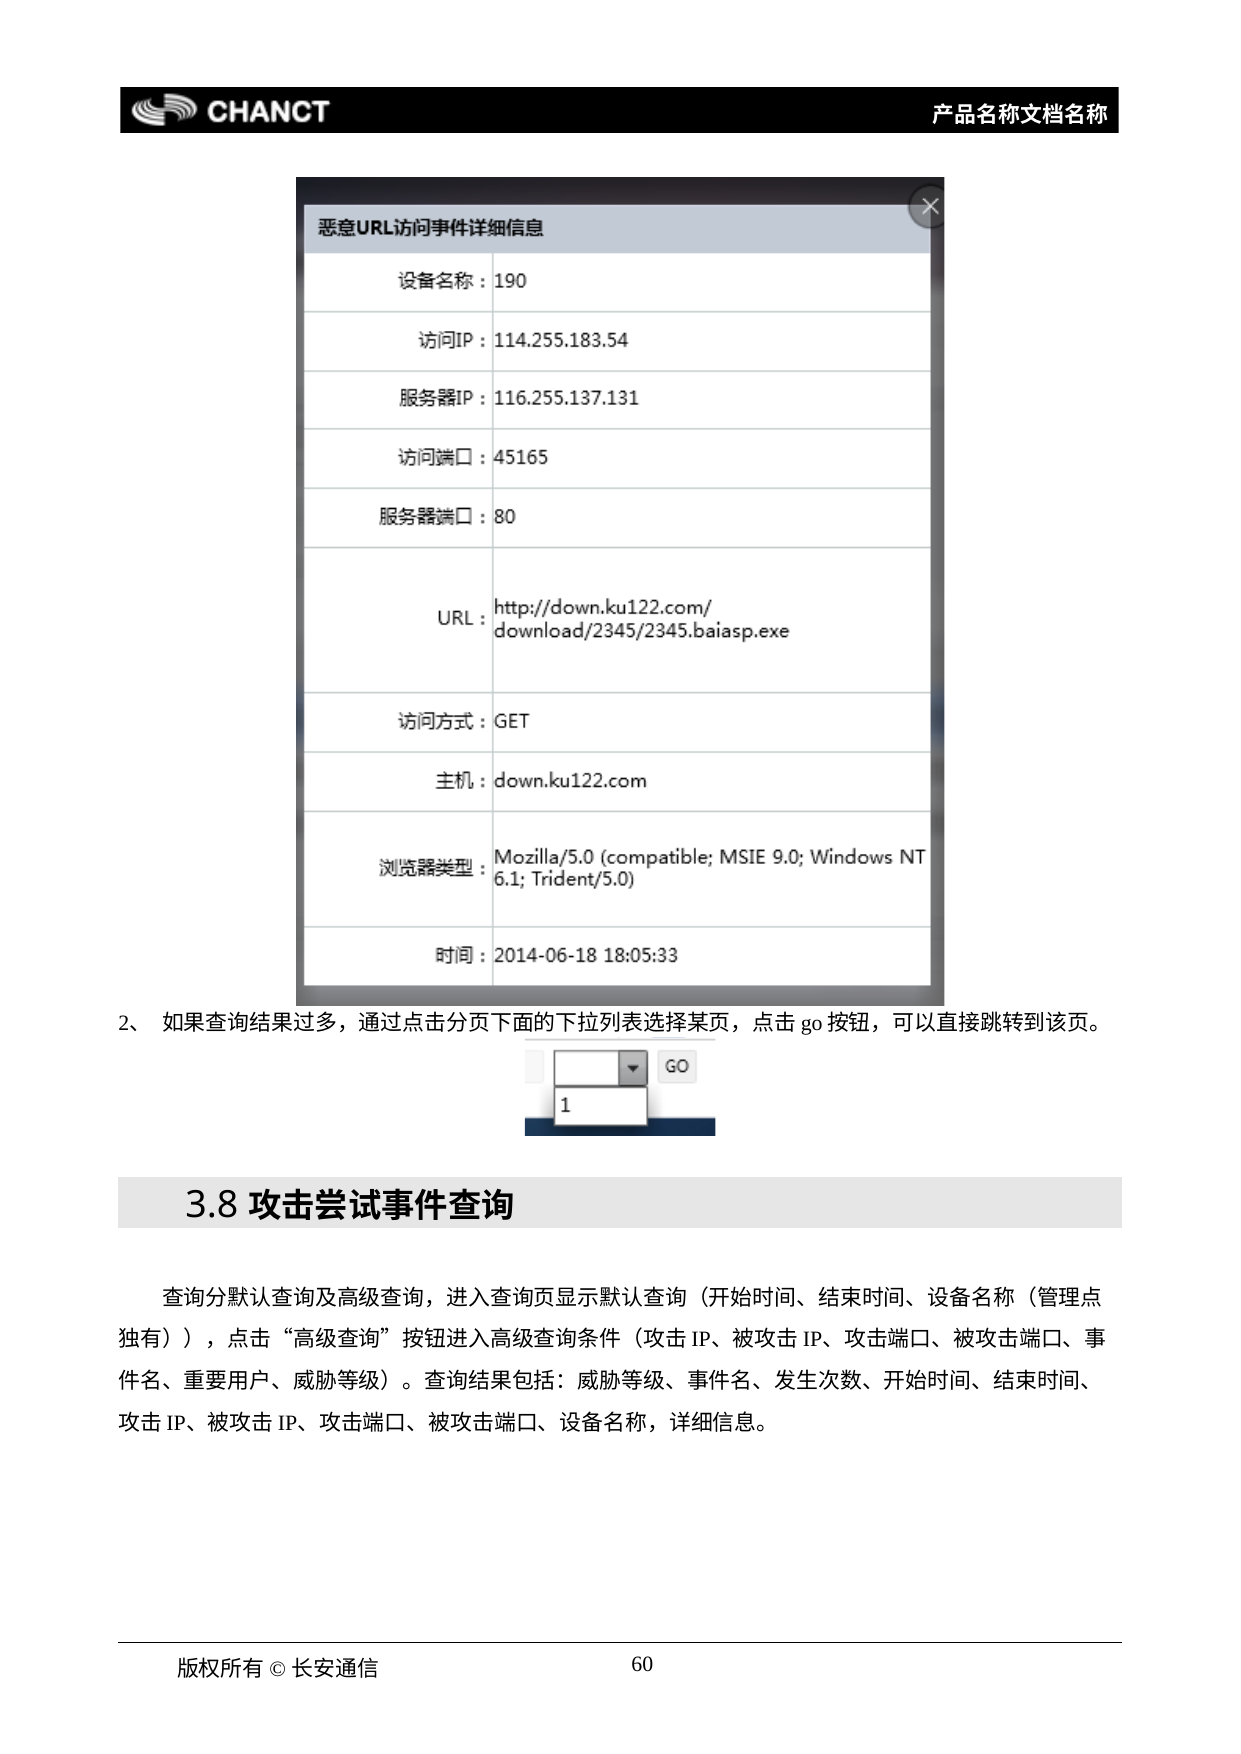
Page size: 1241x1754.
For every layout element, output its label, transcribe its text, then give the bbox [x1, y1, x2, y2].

subtitle 攻击尝试事件查询 [118, 1177, 1122, 1228]
list 如果查询结果过多，通过点击分页下面的下拉列表选择某页，点击go按钮，可以直接跳转到该页。 [118, 1005, 1122, 1037]
text 查询分默认查询及高级查询，进入查询页显示默认查询（开始时间、结束时间、设备名称（管理点独有）），点击“高级查询”按钮进入高级查询条件（攻击IP、被攻击IP、攻击端口、被攻击端口、事件名、重要用户、威胁等级）。查询结果包括：威胁等级、事件名、发生次数、开始时间、结束时间、攻击IP、被攻击IP、攻击端口、被攻击端口、设备名称，详细信息。 [118, 1270, 1122, 1436]
picture [524, 1037, 716, 1136]
picture [296, 177, 945, 1006]
picture [120, 87, 1119, 133]
